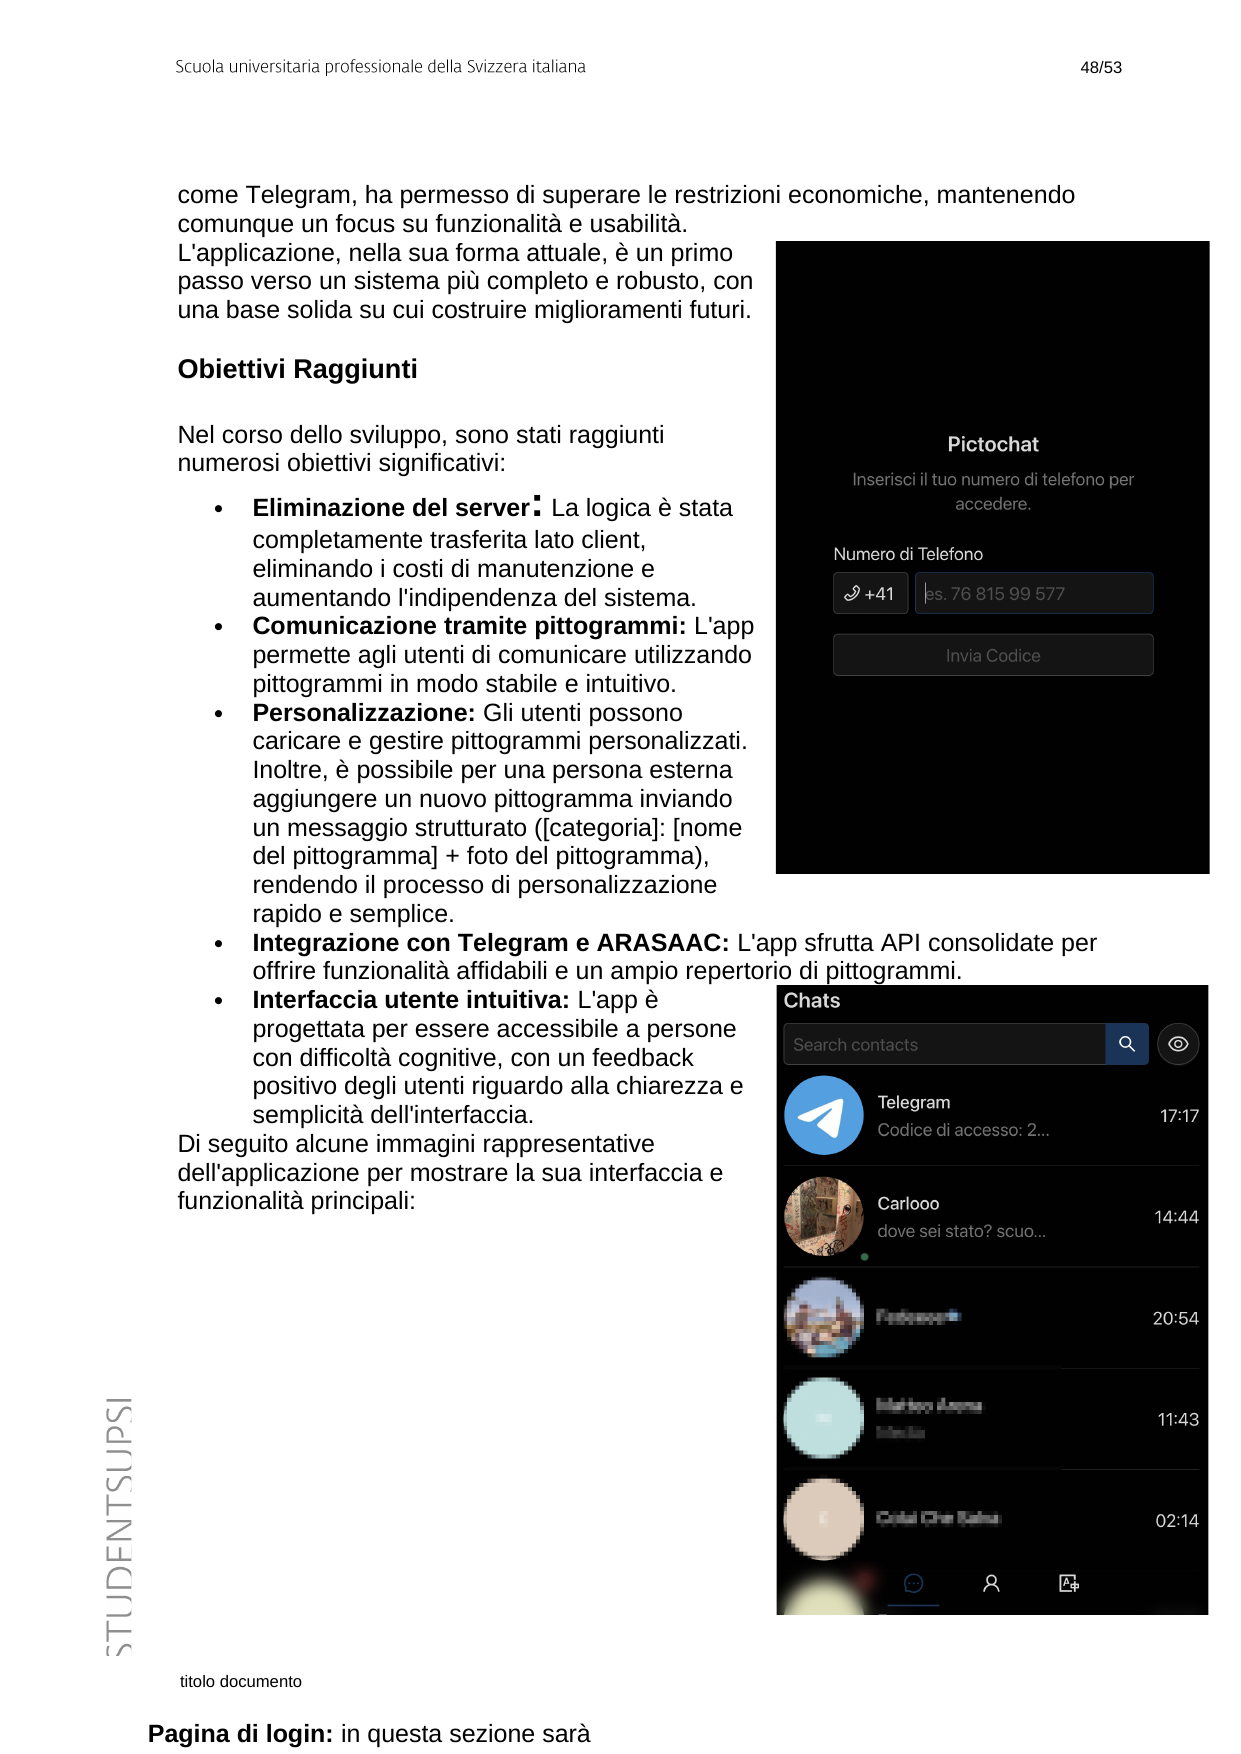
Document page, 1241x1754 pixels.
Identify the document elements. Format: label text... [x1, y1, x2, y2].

list Personalizzazione: Gli utenti possono caricare e gestire pittogrammi personalizzati. Inoltre, è possibile per una persona esterna aggiungere un nuovo pittogramma inviando un messaggio strutturato ([categoria]: [nome del pittogramma] + foto del pittogramma), rendendo il processo di personalizzazione rapido e semplice. [215, 698, 1122, 928]
picture [168, 53, 602, 80]
picture [106, 1399, 132, 1657]
picture [775, 241, 1210, 874]
list Integrazione con Telegram e ARASAAC: L'app sfrutta API consolidate per offrire funzionalità affidabili e un ampio repertorio di pittogrammi. [215, 928, 1122, 985]
text Di seguito alcune immagini rappresentative dell'applicazione per mostrare la sua interfaccia e funzionalità principali: [177, 1129, 776, 1215]
text L'applicazione, nella sua forma attuale, è un primo passo verso un sistema più completo e robusto, con una base solida su cui costruire miglioramenti futuri. [177, 238, 1122, 324]
list Eliminazione del server: La logica è stata completamente trasferita lato client, eliminando i costi di manutenzione e aumentando l'indipendenza del sistema. [215, 477, 775, 611]
subtitle Obiettivi Raggiunti [177, 353, 775, 384]
list Comunicazione tramite pittogrammi: L'app permette agli utenti di comunicare utilizzando pittogrammi in modo stabile e intuitivo. [215, 611, 775, 698]
picture [776, 985, 1209, 1615]
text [177, 180, 1122, 238]
text Nel corso dello sviluppo, sono stati raggiunti numerosi obiettivi significativi: [177, 420, 775, 477]
list Interfaccia utente intuitiva: L'app è progettata per essere accessibile a persone con difficoltà cognitive, con un feedback positivo degli utenti riguardo alla chiarezza e semplicità dell'interfaccia. [215, 985, 776, 1129]
